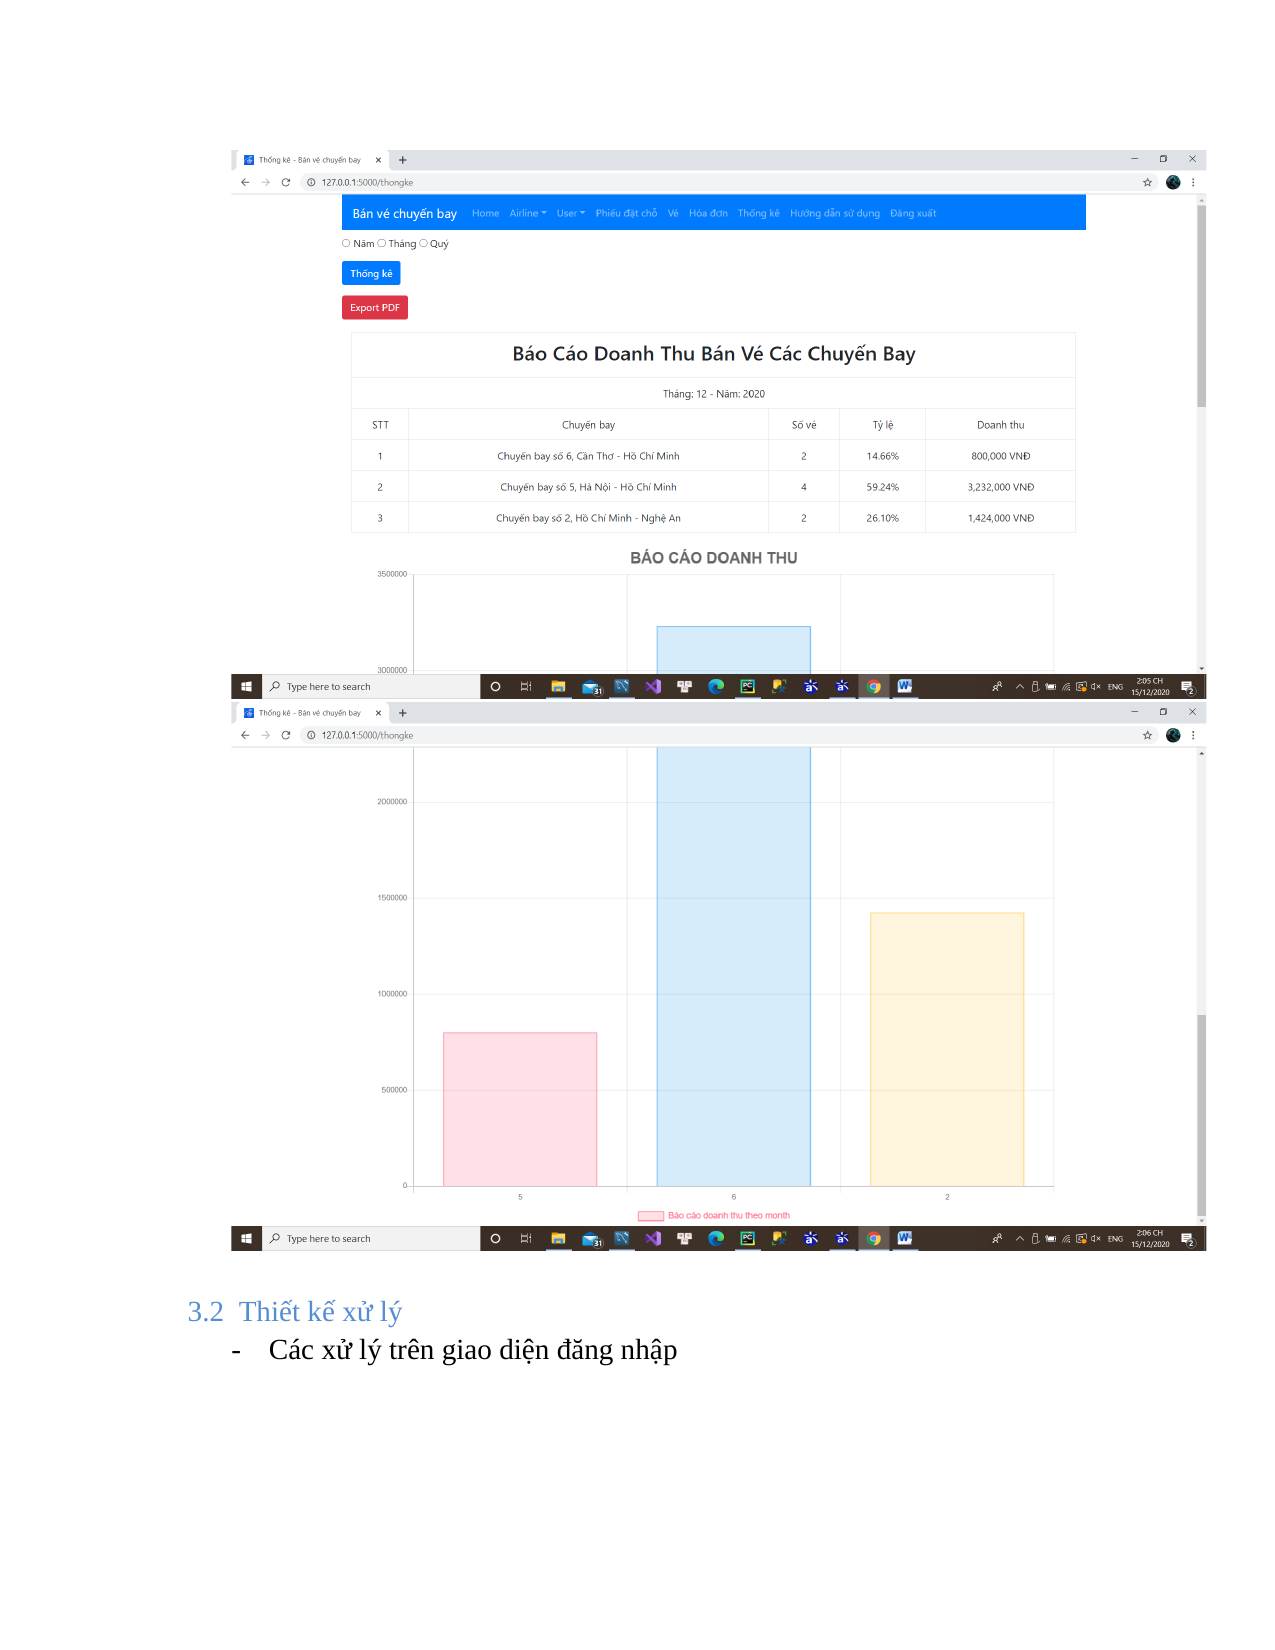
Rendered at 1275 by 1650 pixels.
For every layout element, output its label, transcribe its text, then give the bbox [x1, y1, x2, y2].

picture [231, 150, 1207, 699]
picture [231, 702, 1207, 1251]
list Các xử lý trên giao diện đăng nhập [231, 1332, 1125, 1366]
list Thiết kế xử lý [187, 1294, 1125, 1327]
